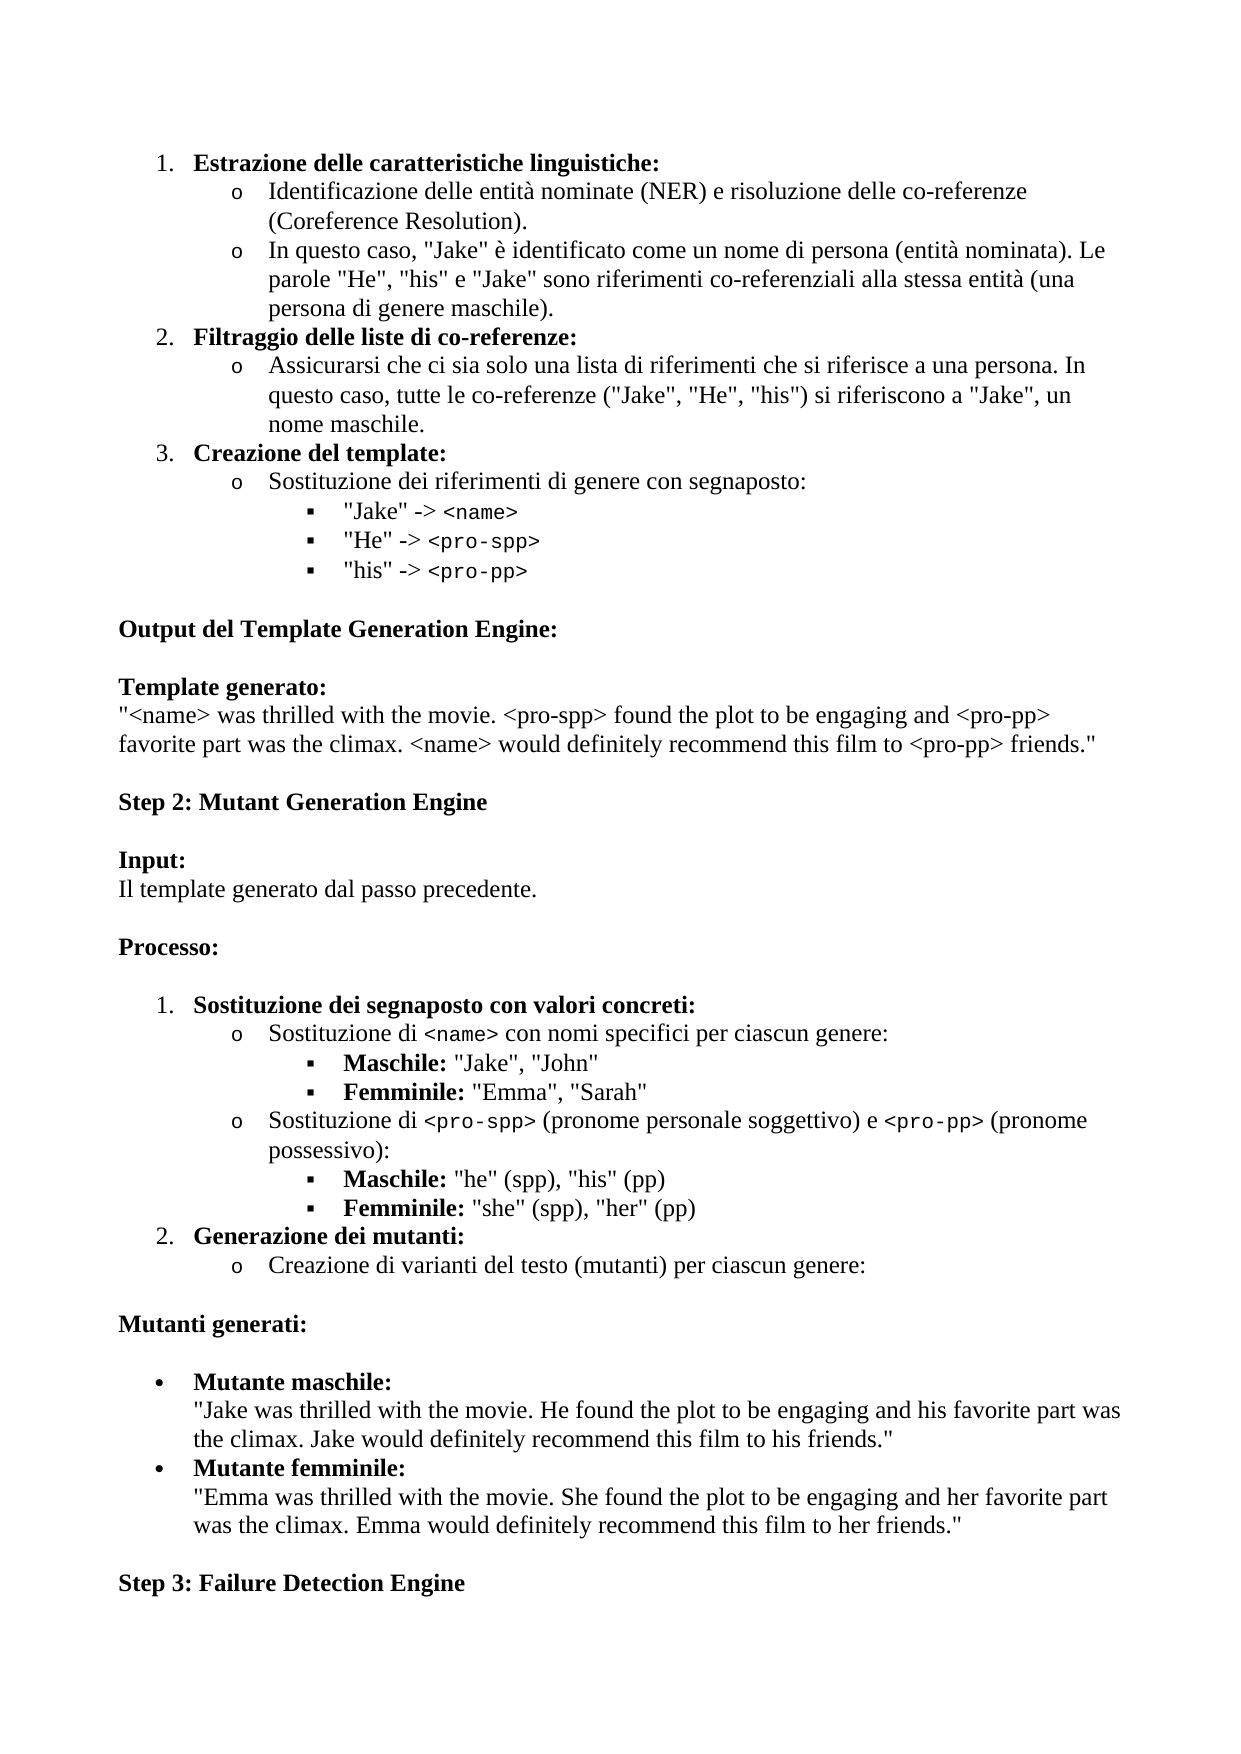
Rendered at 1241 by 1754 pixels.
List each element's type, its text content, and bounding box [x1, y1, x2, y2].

list Maschile: "Jake", "John" [306, 1048, 1122, 1077]
text Input: Il template generato dal passo precedente. [118, 845, 1122, 903]
text Mutanti generati: [118, 1309, 1122, 1338]
text Output del Template Generation Engine: [118, 614, 1122, 643]
list Mutante femminile: "Emma was thrilled with the movie. She found the plot to be engaging and her favorite part was the climax. Emma would definitely recommend this film to her friends." [156, 1453, 1122, 1539]
list Sostituzione dei riferimenti di genere con segnaposto: [231, 466, 1122, 496]
list Maschile: "he" (spp), "his" (pp) [306, 1164, 1122, 1193]
list Assicurarsi che ci sia solo una lista di riferimenti che si riferisce a una persona. In questo caso, tutte le co-referenze ("Jake", "He", "his") si riferiscono a "Jake", un nome maschile. [231, 351, 1122, 438]
text Step 3: Failure Detection Engine [118, 1568, 1122, 1597]
list Sostituzione di <name> con nomi specifici per ciascun genere: [231, 1018, 1122, 1048]
list Generazione dei mutanti: [156, 1221, 1122, 1250]
list "his" -> <pro-pp> [306, 555, 1122, 585]
list Mutante maschile: "Jake was thrilled with the movie. He found the plot to be engaging and his favorite part was the climax. Jake would definitely recommend this film to his friends." [156, 1367, 1122, 1453]
list Identificazione delle entità nominate (NER) e risoluzione delle co-referenze (Coreference Resolution). [231, 176, 1122, 235]
text Processo: [118, 932, 1122, 961]
list "He" -> <pro-spp> [306, 526, 1122, 555]
list Femminile: "she" (spp), "her" (pp) [306, 1193, 1122, 1221]
list Filtraggio delle liste di co-referenze: [156, 322, 1122, 351]
list In questo caso, "Jake" è identificato come un nome di persona (entità nominata). Le parole "He", "his" e "Jake" sono riferimenti co-referenziali alla stessa entità (una persona di genere maschile). [231, 235, 1122, 322]
list Creazione di varianti del testo (mutanti) per ciascun genere: [231, 1250, 1122, 1280]
list Sostituzione dei segnaposto con valori concreti: [156, 990, 1122, 1018]
list Sostituzione di <pro-spp> (pronome personale soggettivo) e <pro-pp> (pronome possessivo): [231, 1106, 1122, 1164]
text Template generato: "<name> was thrilled with the movie. <pro-spp> found the plot to be engaging and <pro-pp> favorite part was the climax. <name> would definitely recommend this film to <pro-pp> friends." [118, 672, 1122, 758]
list "Jake" -> <name> [306, 496, 1122, 526]
list Estrazione delle caratteristiche linguistiche: [156, 148, 1122, 176]
list Femminile: "Emma", "Sarah" [306, 1077, 1122, 1106]
list Creazione del template: [156, 438, 1122, 466]
text Step 2: Mutant Generation Engine [118, 787, 1122, 816]
